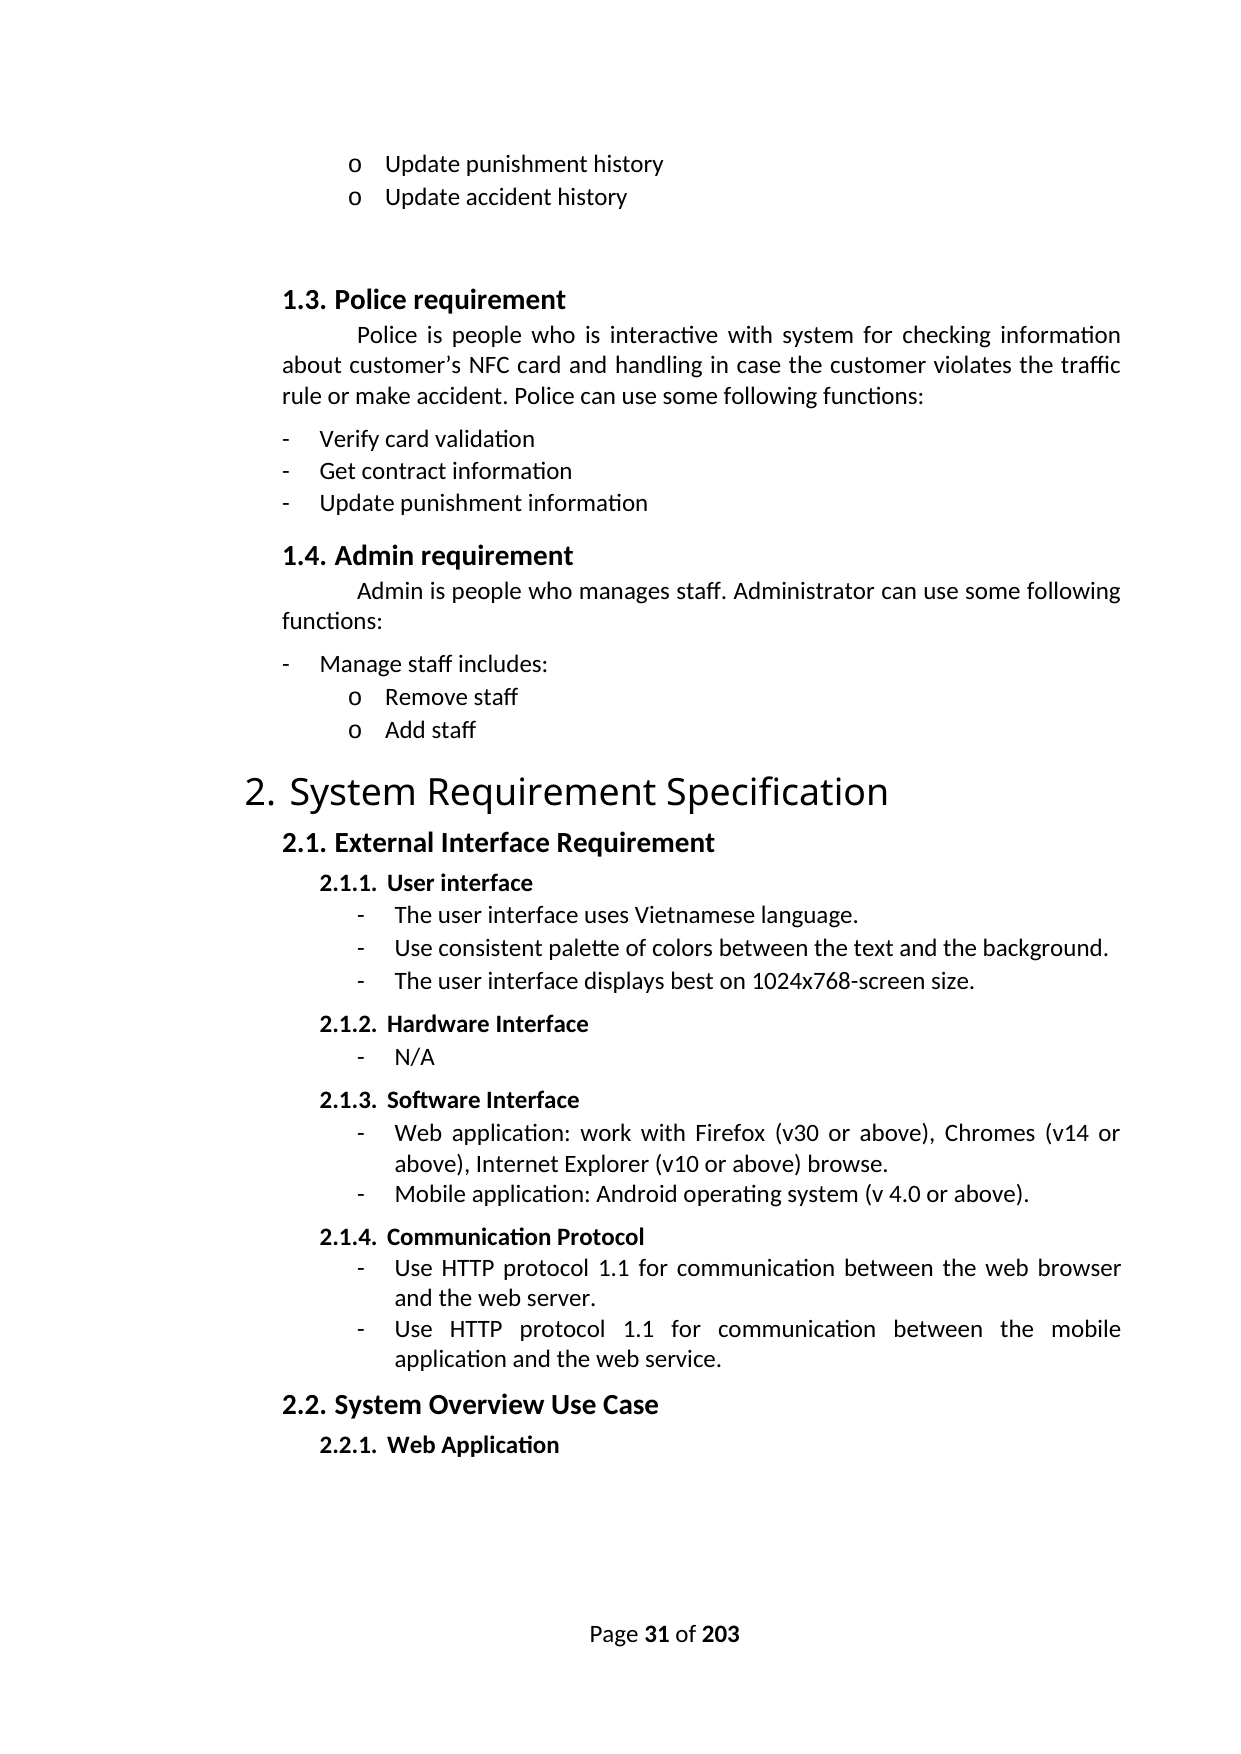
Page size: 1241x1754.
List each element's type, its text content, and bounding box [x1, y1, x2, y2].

list Update accident history [347, 181, 1122, 213]
subtitle Communication Protocol [319, 1221, 1122, 1252]
list Remove staff [347, 681, 1122, 713]
subtitle Hardware Interface [319, 1008, 1122, 1039]
list Manage staff includes: [282, 648, 1122, 679]
subtitle User interface [319, 867, 1122, 897]
list Update punishment history [347, 148, 1122, 179]
list Use consistent palette of colors between the text and the background. [357, 932, 1122, 963]
list Use HTTP protocol 1.1 for communication between the web browser and the web server. [357, 1252, 1122, 1313]
subtitle Web Application [319, 1429, 1122, 1459]
subtitle Police requirement [282, 281, 1122, 317]
list Web application: work with Firefox (v30 or above), Chromes (v14 or above), Internet Explorer (v10 or above) browse. [357, 1117, 1122, 1178]
list Update punishment information [282, 488, 1122, 518]
list Get contract information [282, 455, 1122, 486]
list The user interface uses Vietnamese language. [357, 899, 1122, 930]
list Add staff [347, 714, 1122, 746]
list Mobile application: Android operating system (v 4.0 or above). [357, 1178, 1122, 1209]
subtitle System Requirement Specification [244, 765, 1122, 816]
text Police is people who is interactive with system for checking information about customer’s NFC card and handling in case the customer violates the traffic rule or make accident. Police can use some following functions: [282, 319, 1122, 411]
subtitle Admin requirement [282, 537, 1122, 572]
list Use HTTP protocol 1.1 for communication between the mobile application and the web service. [357, 1313, 1122, 1374]
list The user interface displays best on 1024x768-screen size. [357, 965, 1122, 996]
list Verify card validation [282, 423, 1122, 453]
text Admin is people who manages staff. Administrator can use some following functions: [282, 575, 1122, 636]
list N/A [357, 1041, 1122, 1072]
subtitle Software Interface [319, 1084, 1122, 1115]
subtitle External Interface Requirement [282, 824, 1122, 860]
subtitle System Overview Use Case [282, 1386, 1122, 1422]
